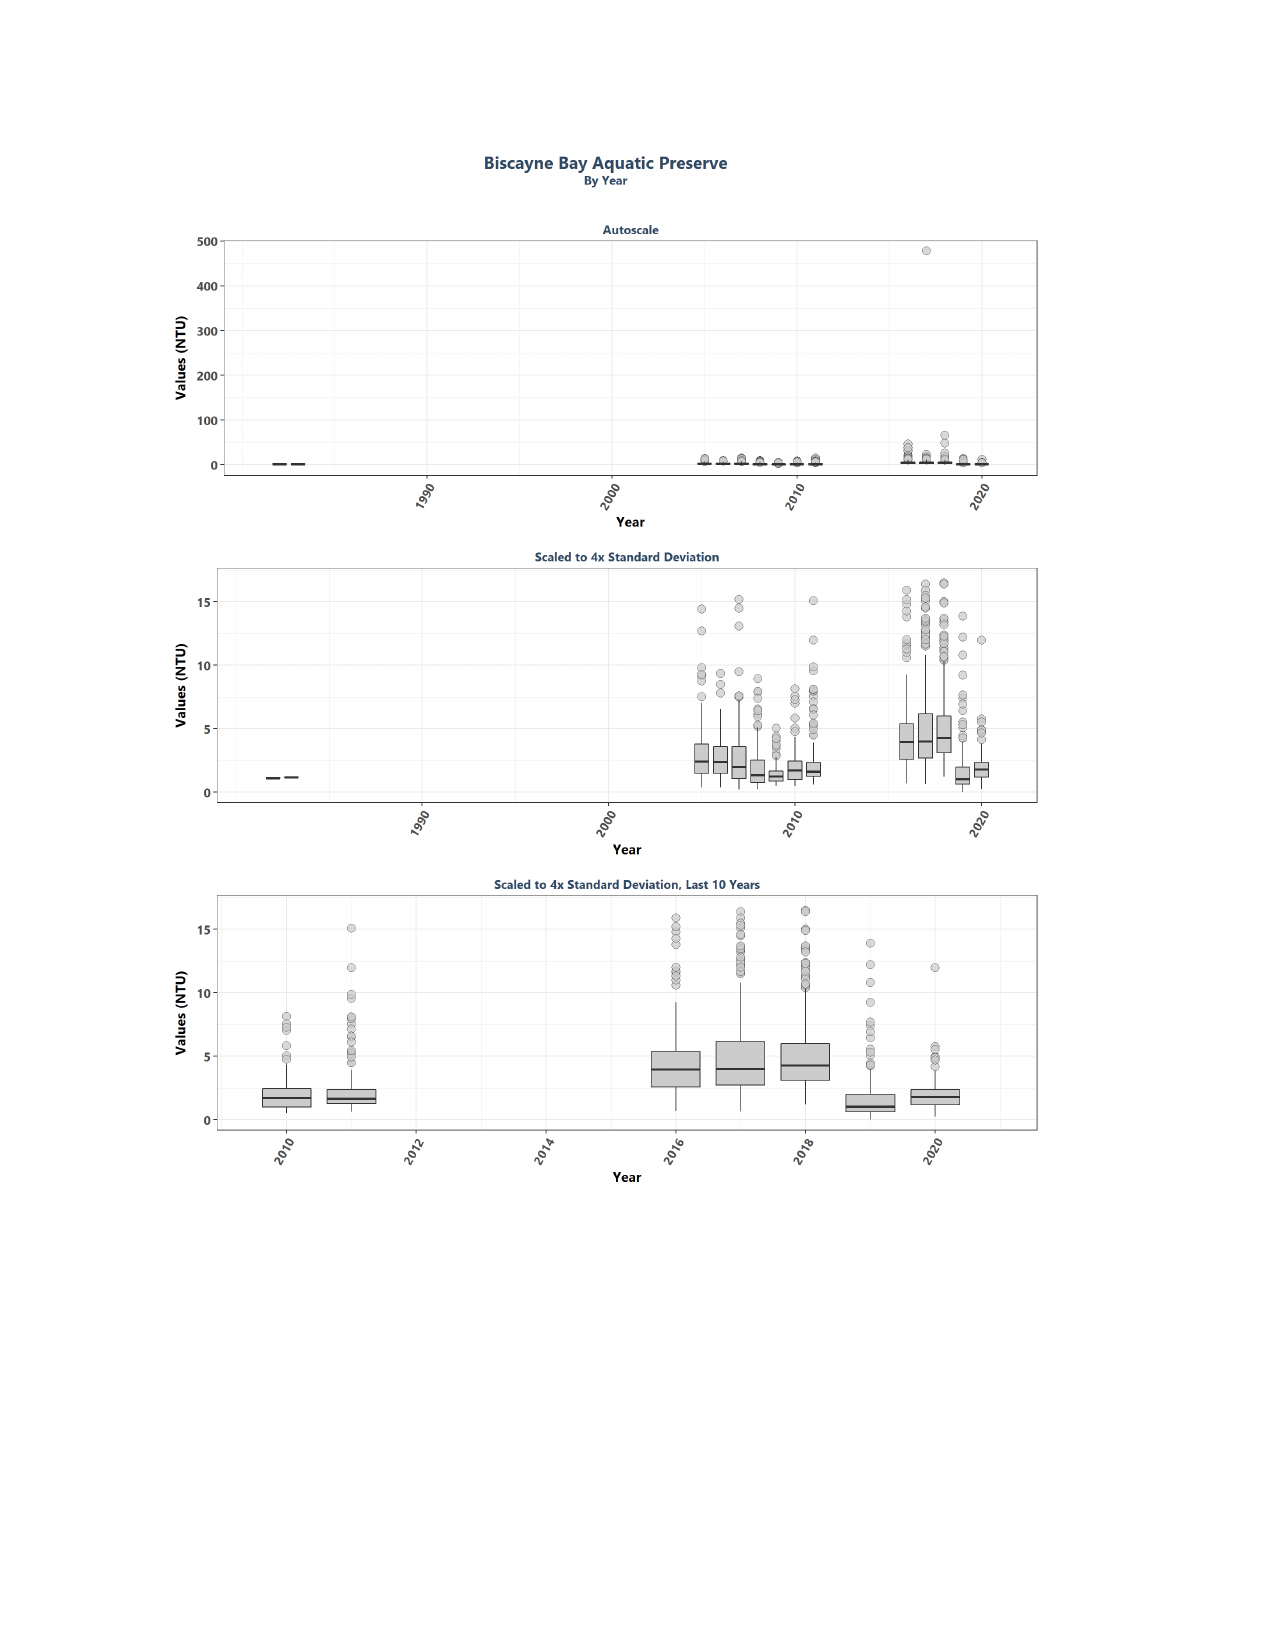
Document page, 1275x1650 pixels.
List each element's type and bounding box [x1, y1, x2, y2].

picture [168, 150, 1044, 1200]
